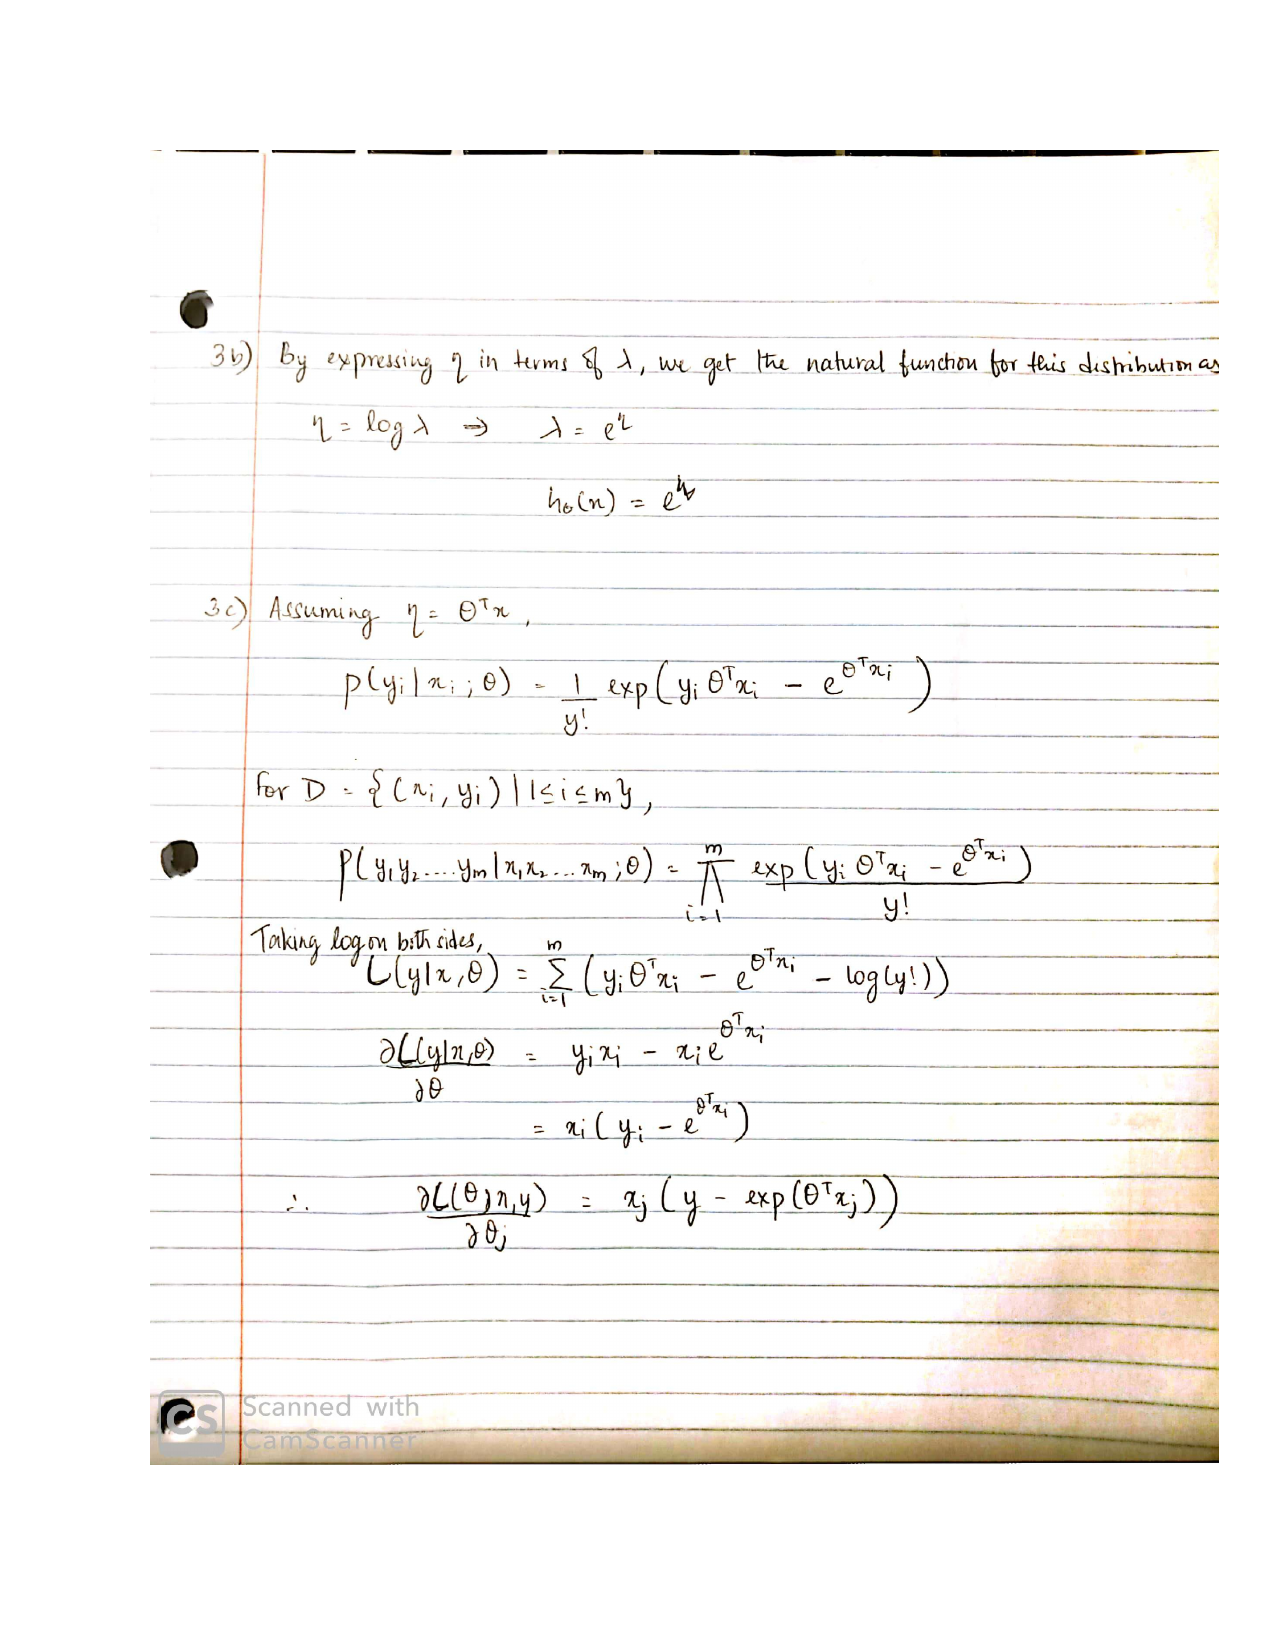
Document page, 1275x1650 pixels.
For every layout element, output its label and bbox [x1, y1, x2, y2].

picture [150, 150, 1219, 1465]
